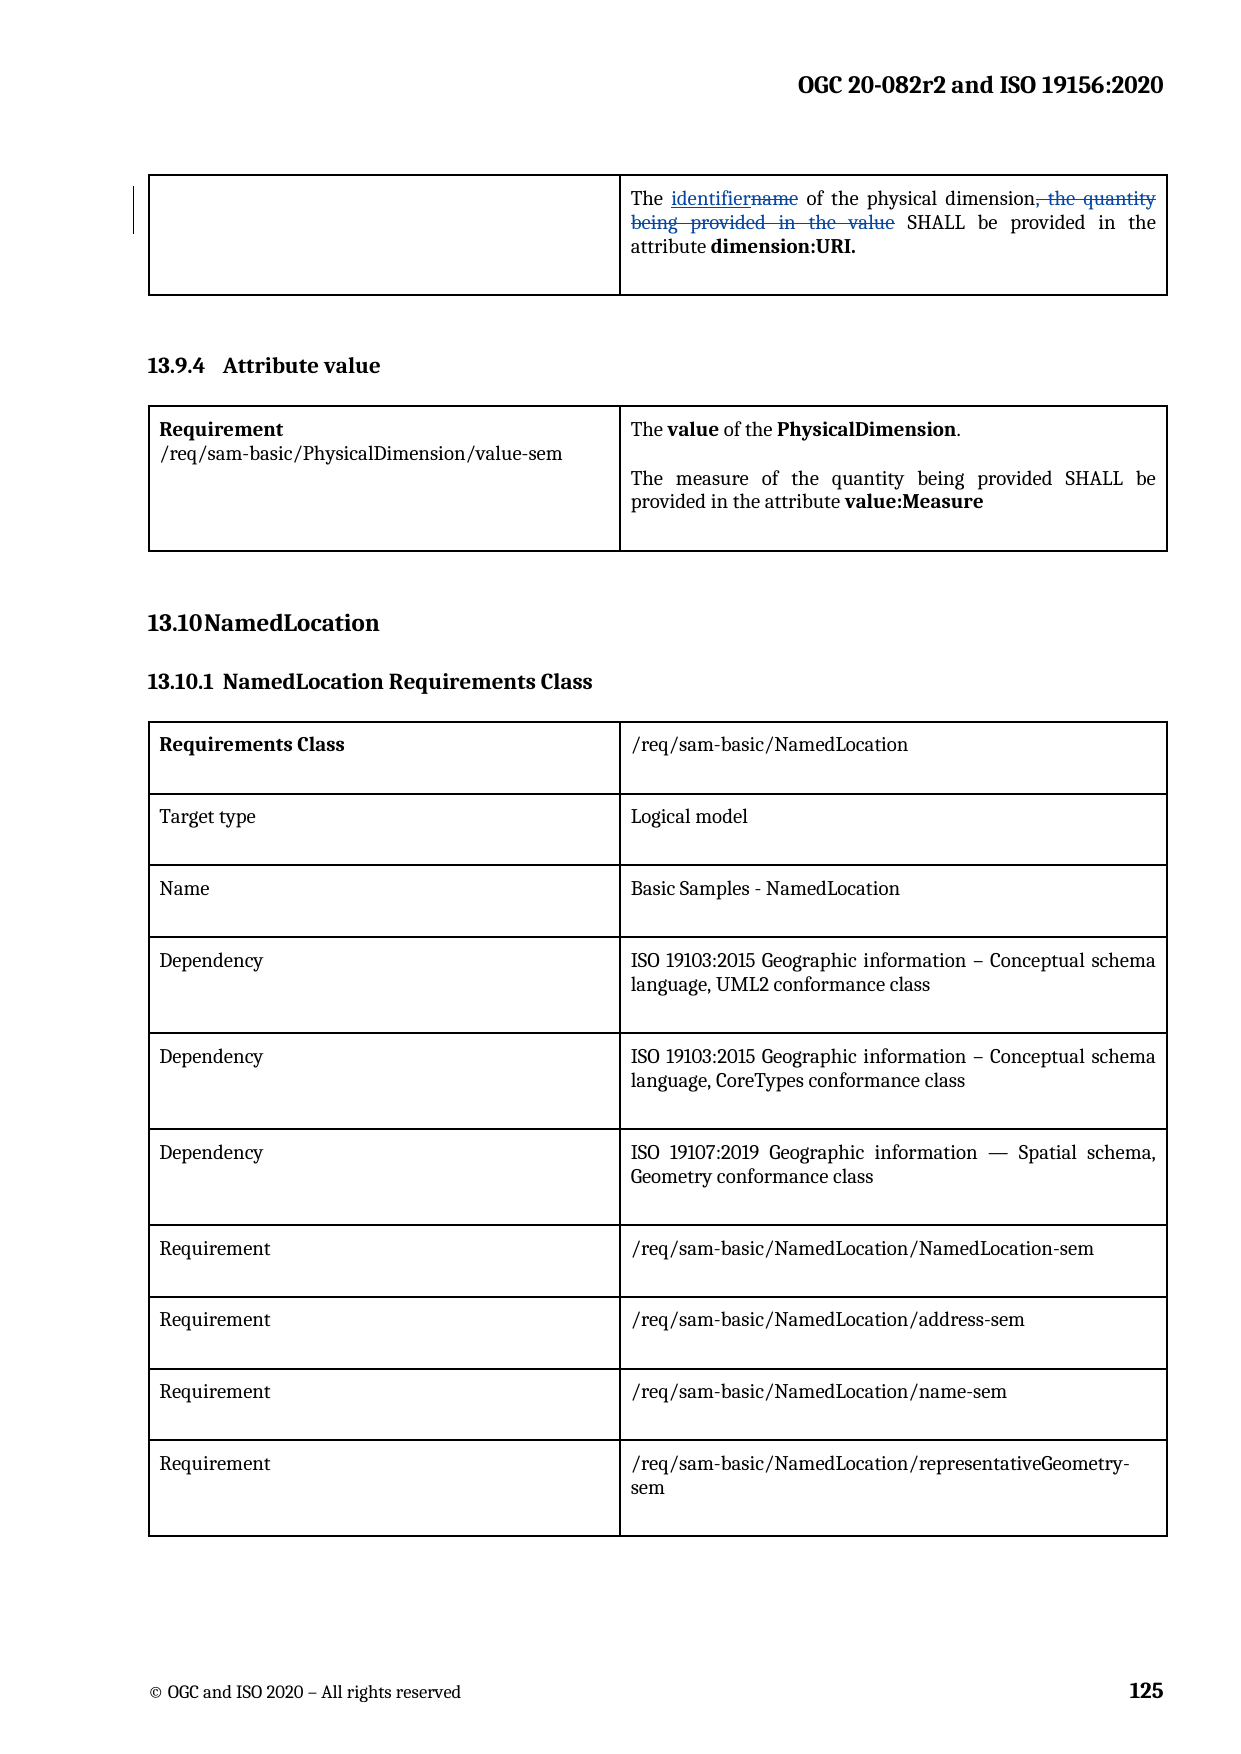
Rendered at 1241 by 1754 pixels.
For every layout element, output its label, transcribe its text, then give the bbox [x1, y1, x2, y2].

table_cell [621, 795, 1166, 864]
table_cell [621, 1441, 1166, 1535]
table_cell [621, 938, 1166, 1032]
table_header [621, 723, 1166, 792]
subtitle NamedLocation [148, 609, 1163, 638]
subtitle NamedLocation Requirements Class [148, 669, 1163, 696]
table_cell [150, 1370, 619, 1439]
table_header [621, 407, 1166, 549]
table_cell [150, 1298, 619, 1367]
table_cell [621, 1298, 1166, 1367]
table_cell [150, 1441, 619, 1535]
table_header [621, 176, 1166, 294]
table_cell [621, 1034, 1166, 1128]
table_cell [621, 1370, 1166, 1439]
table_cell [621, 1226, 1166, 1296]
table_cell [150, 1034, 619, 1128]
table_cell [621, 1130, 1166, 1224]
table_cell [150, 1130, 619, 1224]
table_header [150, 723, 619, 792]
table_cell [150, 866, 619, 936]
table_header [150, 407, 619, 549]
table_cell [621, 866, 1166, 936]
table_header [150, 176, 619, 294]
subtitle Attribute value [148, 353, 1163, 380]
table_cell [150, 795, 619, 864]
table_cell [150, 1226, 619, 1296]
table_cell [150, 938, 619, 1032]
